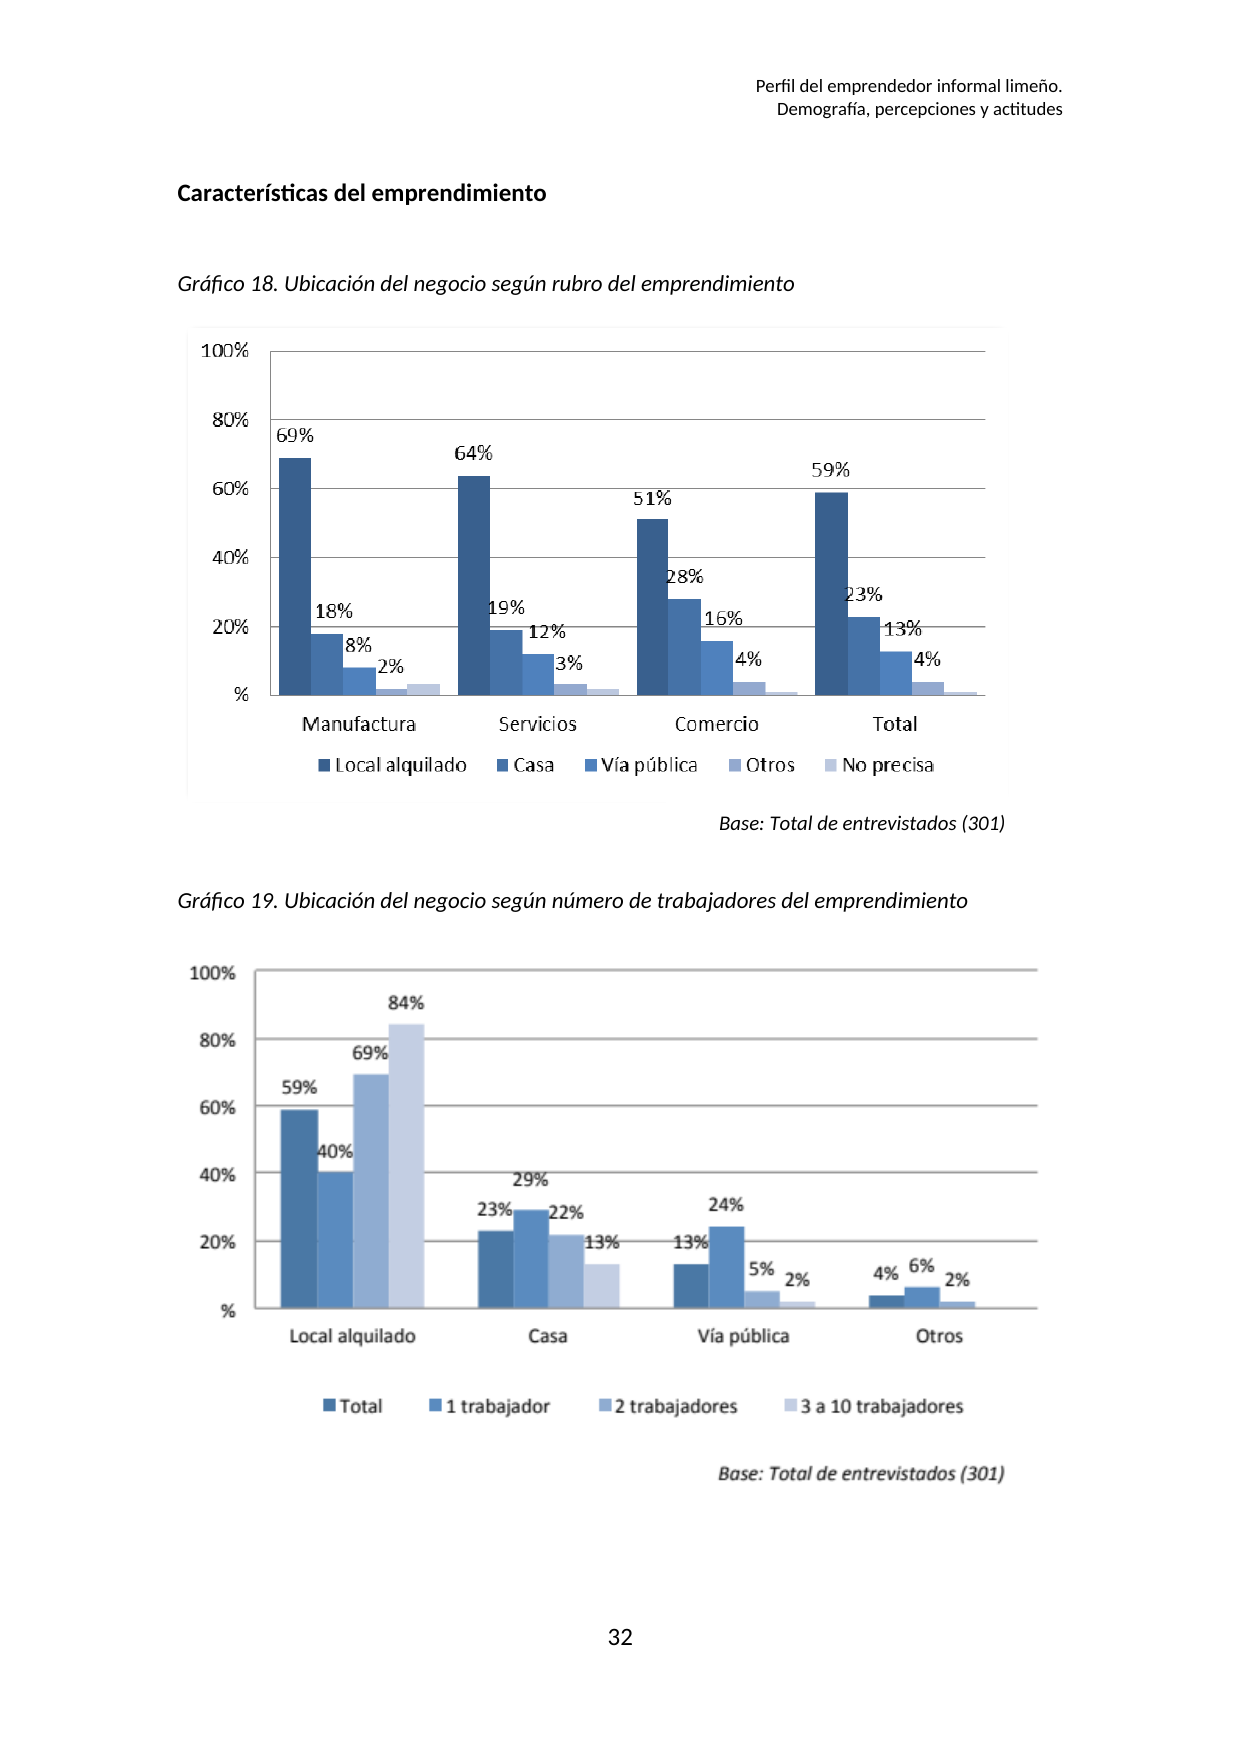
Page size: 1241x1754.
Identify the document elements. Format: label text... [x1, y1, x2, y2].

text Gráfico 18. Ubicación del negocio según rubro del emprendimiento [177, 269, 1063, 297]
picture [199, 339, 996, 790]
text Gráfico 19. Ubicación del negocio según número de trabajadores del emprendimiento [177, 886, 1063, 914]
text Características del emprendimiento [177, 177, 1063, 208]
